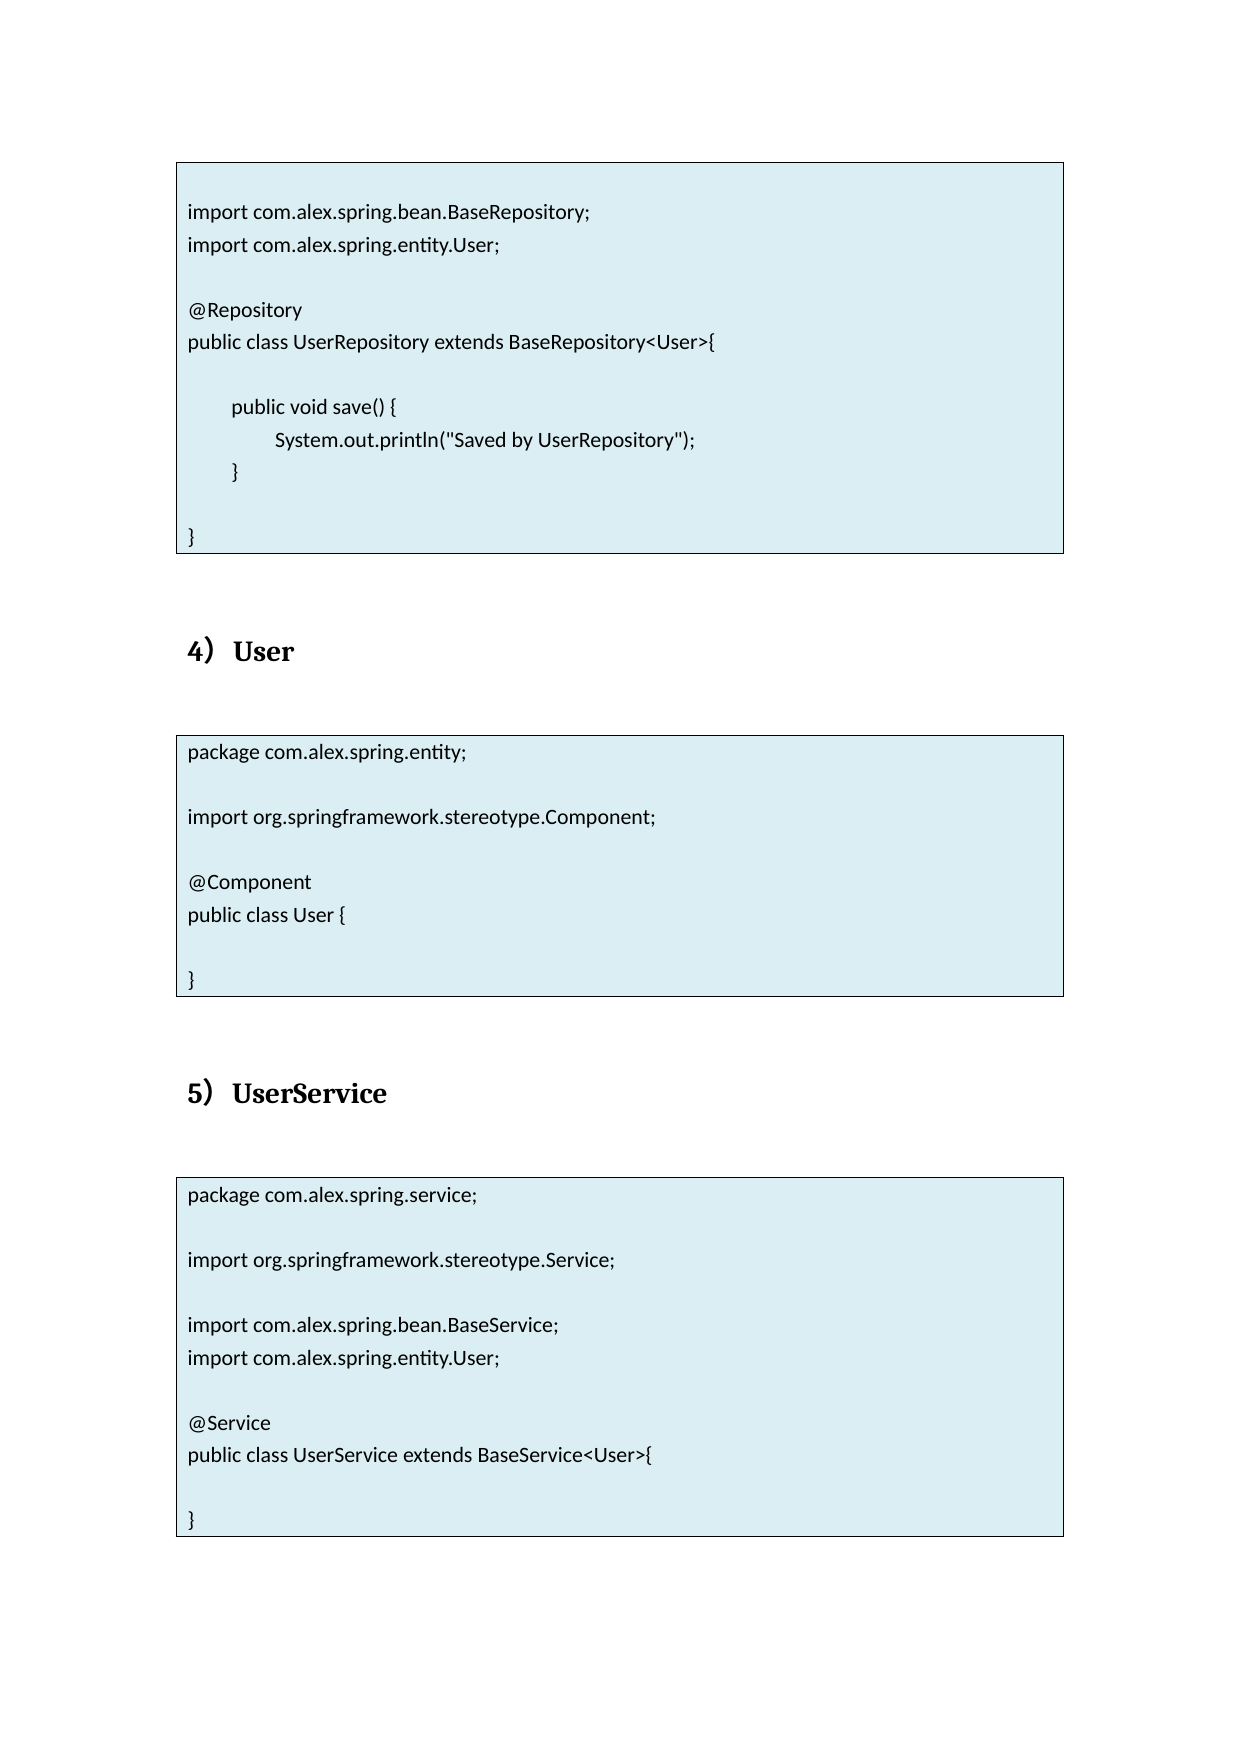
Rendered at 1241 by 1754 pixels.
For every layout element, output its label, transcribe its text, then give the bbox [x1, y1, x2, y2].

subtitle 5）UserService [187, 1058, 1053, 1123]
subtitle 4）User [187, 616, 1053, 681]
table_header package com.alex.spring.service; import org.springframework.stereotype.Service; import com.alex.spring.bean.BaseService; import com.alex.spring.entity.User; @Service public class UserService extends BaseService<User>{ } [177, 1178, 1063, 1536]
table_header package com.alex.spring.entity; import org.springframework.stereotype.Component; @Component public class User { } [177, 736, 1063, 996]
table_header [177, 163, 1063, 553]
